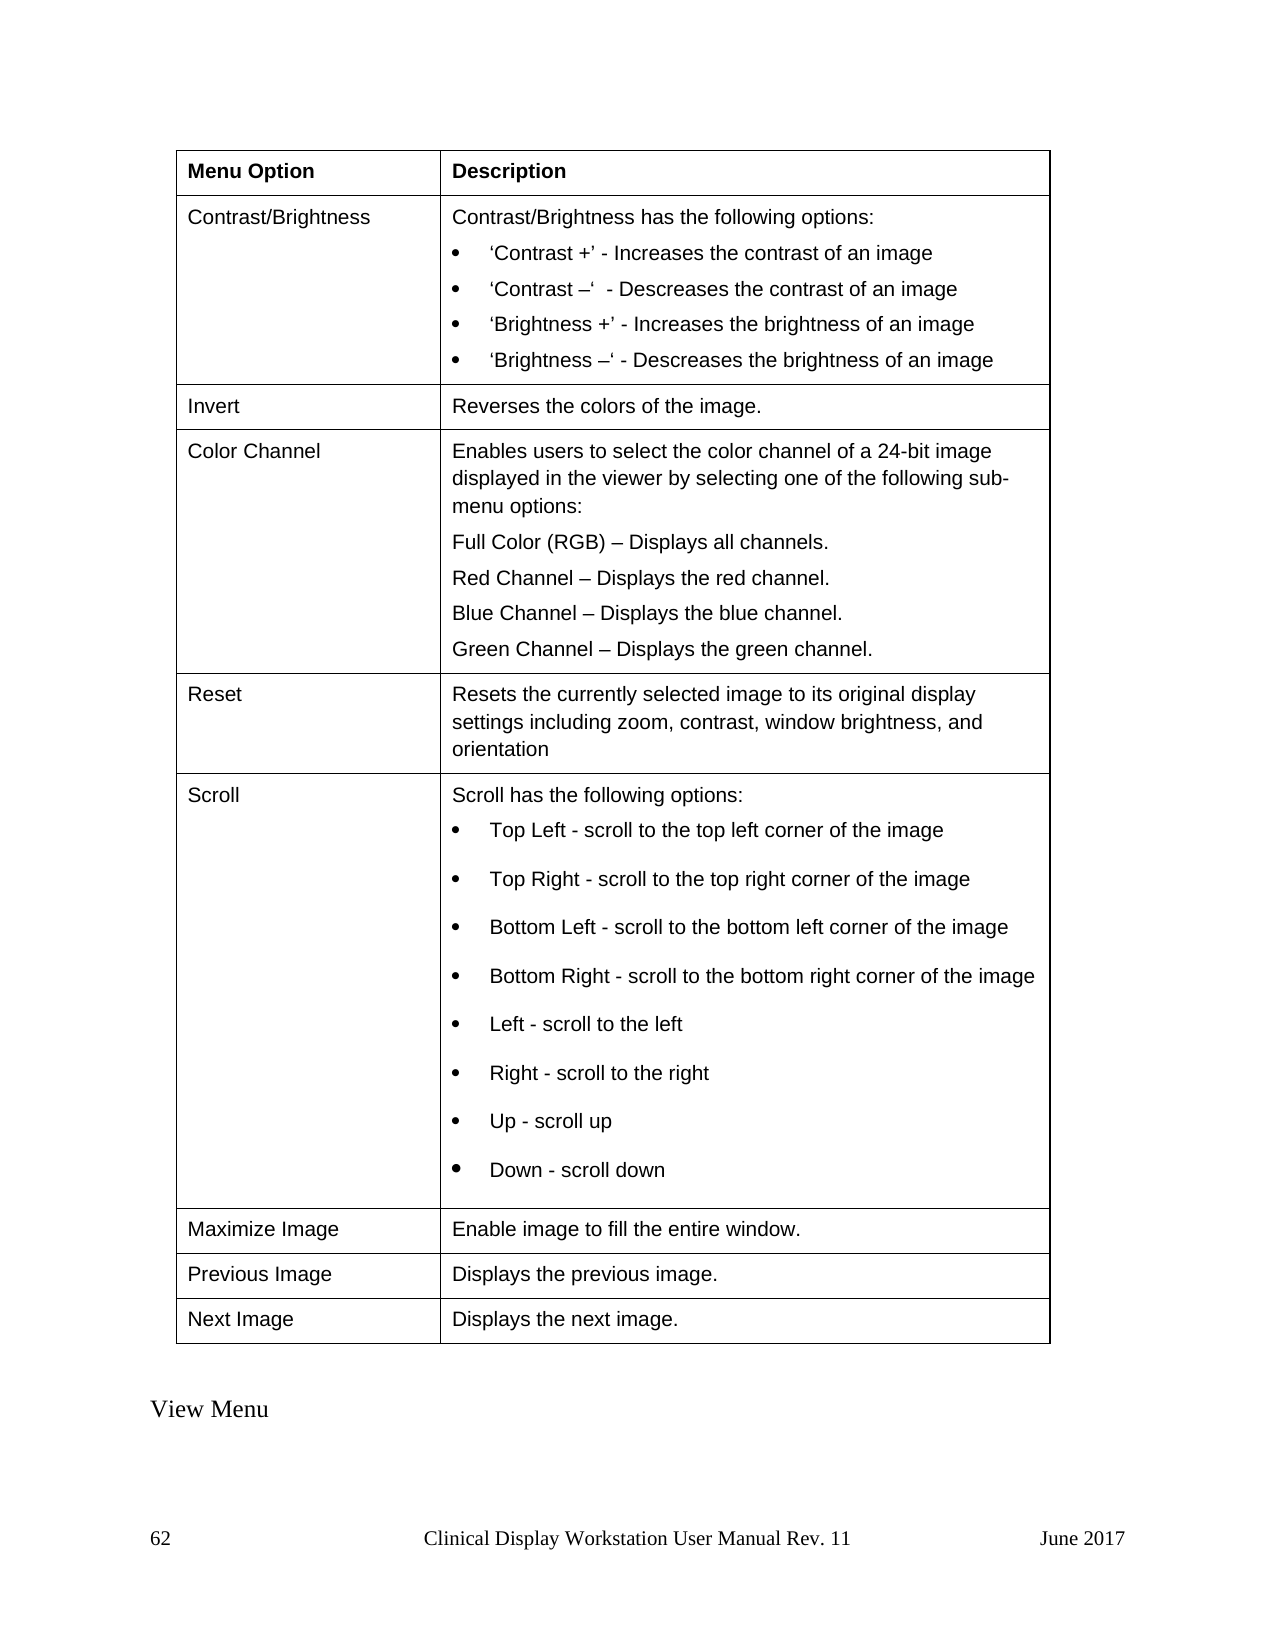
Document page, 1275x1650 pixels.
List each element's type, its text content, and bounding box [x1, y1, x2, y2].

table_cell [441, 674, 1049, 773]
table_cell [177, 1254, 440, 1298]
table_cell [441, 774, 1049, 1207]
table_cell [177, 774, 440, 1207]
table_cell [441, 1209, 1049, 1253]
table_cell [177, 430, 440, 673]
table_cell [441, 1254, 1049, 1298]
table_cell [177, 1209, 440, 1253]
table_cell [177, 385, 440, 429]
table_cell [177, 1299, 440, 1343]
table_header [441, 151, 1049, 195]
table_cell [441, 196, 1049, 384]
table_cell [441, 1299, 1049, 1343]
text View Menu [150, 1394, 1125, 1423]
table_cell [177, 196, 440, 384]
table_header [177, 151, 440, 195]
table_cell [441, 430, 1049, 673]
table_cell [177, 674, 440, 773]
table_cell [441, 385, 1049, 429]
